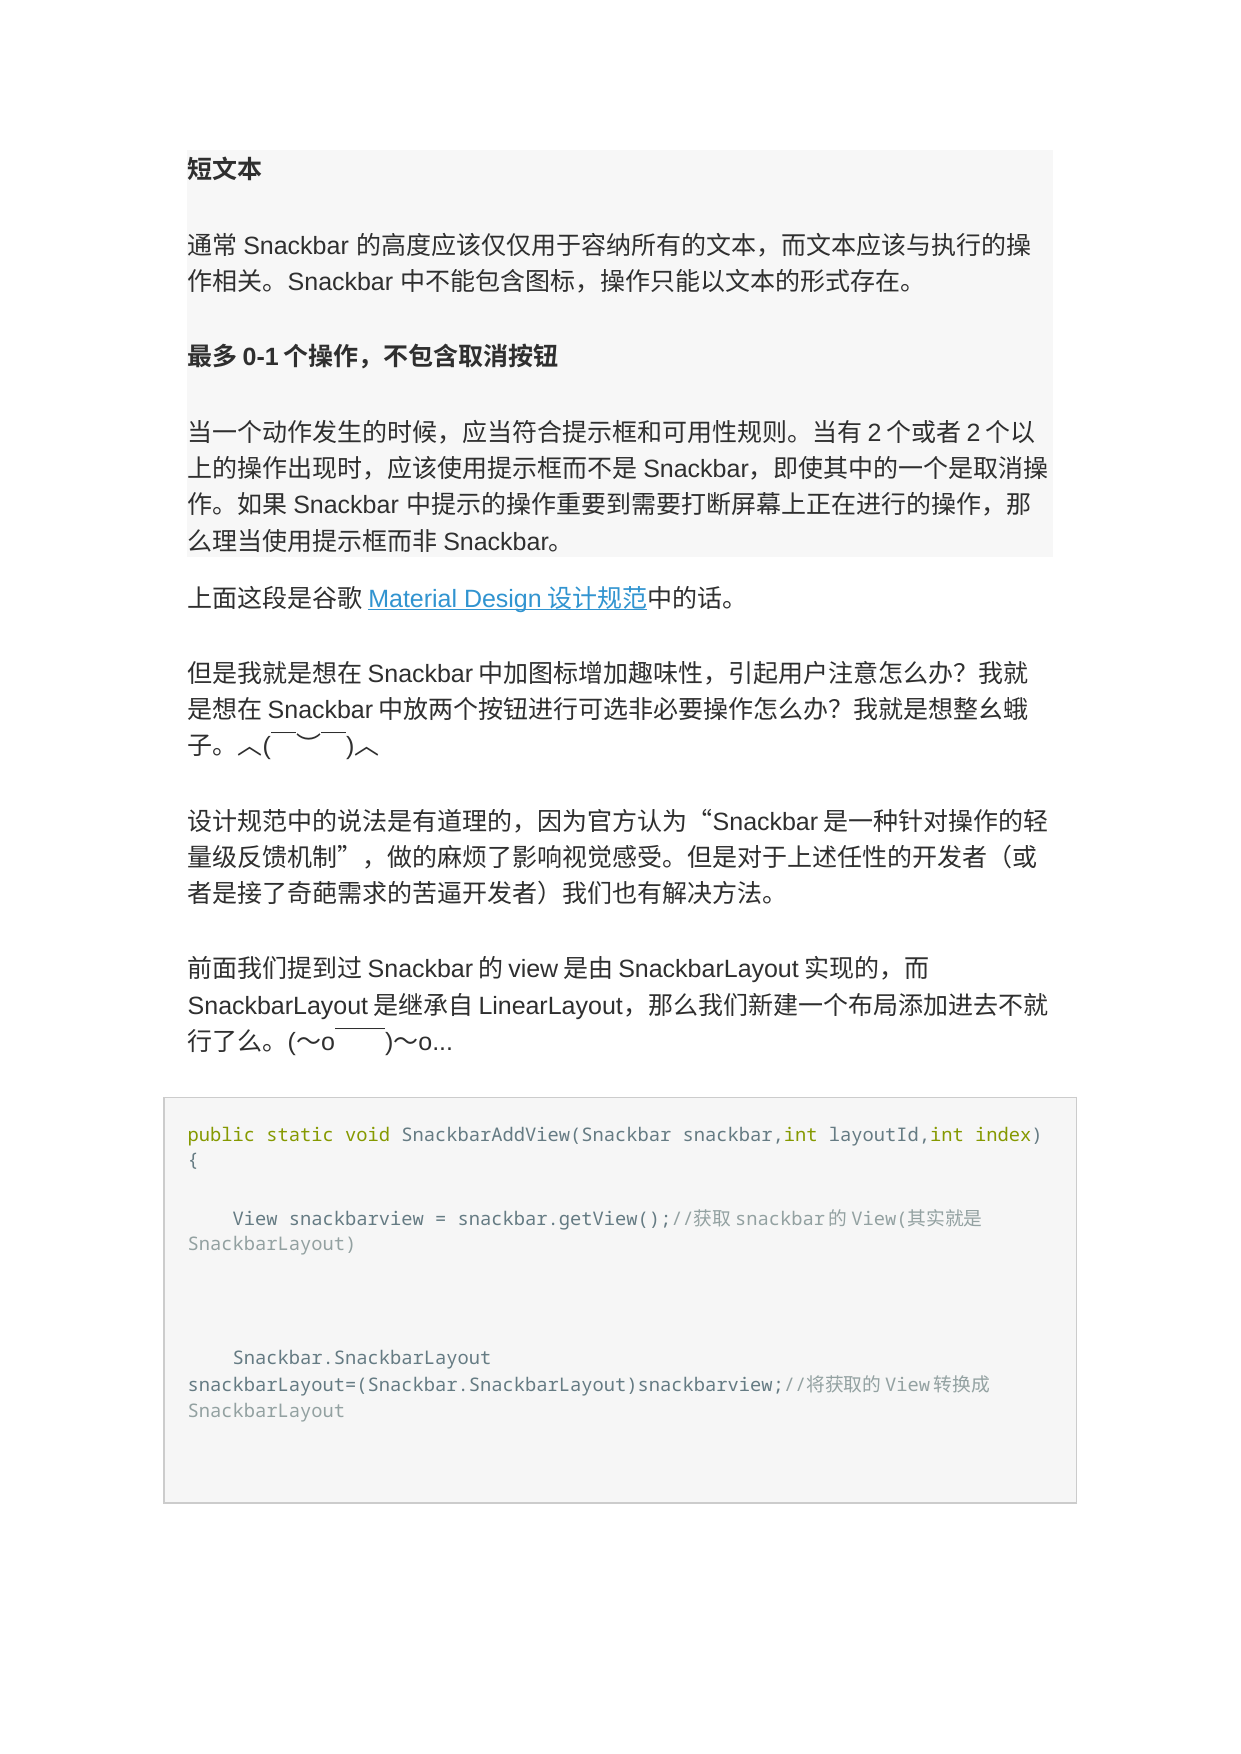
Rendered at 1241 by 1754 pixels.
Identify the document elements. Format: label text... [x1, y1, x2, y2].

text 短文本 [187, 150, 1053, 186]
text 但是我就是想在Snackbar中加图标增加趣味性，引起用户注意怎么办？我就是想在Snackbar中放两个按钮进行可选非必要操作怎么办？我就是想整幺蛾子。︿(￣︶￣)︿ [187, 653, 1053, 762]
text View snackbarview = snackbar.getView();//获取snackbar的View(其实就是SnackbarLayout) [165, 1179, 1076, 1256]
text 最多0-1个操作，不包含取消按钮 [187, 337, 1053, 373]
text public static void SnackbarAddView(Snackbar snackbar,int layoutId,int index) { [165, 1098, 1076, 1172]
text 前面我们提到过Snackbar的view是由SnackbarLayout实现的，而SnackbarLayout是继承自LinearLayout，那么我们新建一个布局添加进去不就行了么。(～o￣￣)～o... [187, 949, 1053, 1058]
text Snackbar.SnackbarLayout snackbarLayout=(Snackbar.SnackbarLayout)snackbarview;//将获取的View转换成SnackbarLayout [165, 1320, 1076, 1422]
text 上面这段是谷歌 Material Design设计规范中的话。 [187, 578, 1053, 614]
text 通常 Snackbar 的高度应该仅仅用于容纳所有的文本，而文本应该与执行的操作相关。Snackbar 中不能包含图标，操作只能以文本的形式存在。 [187, 225, 1053, 298]
text 设计规范中的说法是有道理的，因为官方认为“Snackbar是一种针对操作的轻量级反馈机制”，做的麻烦了影响视觉感受。但是对于上述任性的开发者（或者是接了奇葩需求的苦逼开发者）我们也有解决方法。 [187, 801, 1053, 910]
text 当一个动作发生的时候，应当符合提示框和可用性规则。当有2个或者2个以上的操作出现时，应该使用提示框而不是 Snackbar，即使其中的一个是取消操作。如果 Snackbar 中提示的操作重要到需要打断屏幕上正在进行的操作，那么理当使用提示框而非 Snackbar。 [187, 412, 1053, 557]
